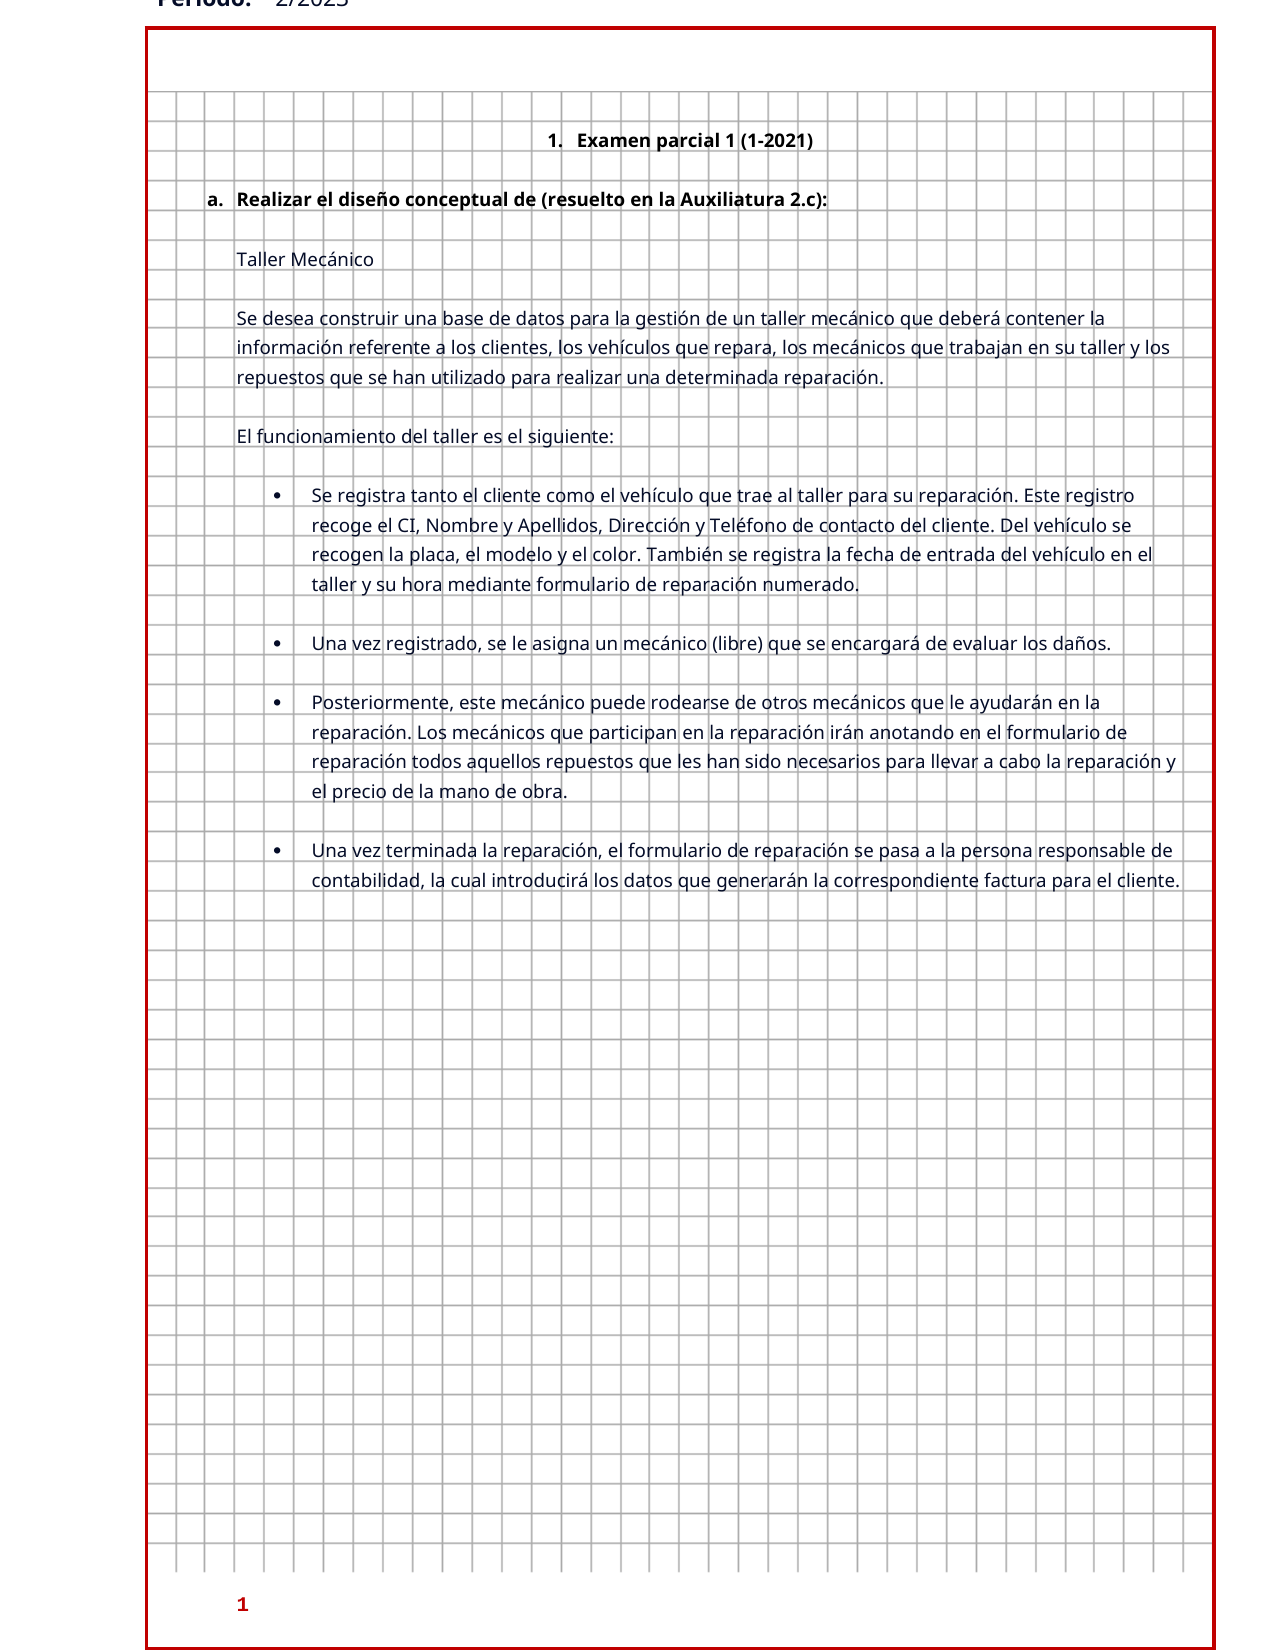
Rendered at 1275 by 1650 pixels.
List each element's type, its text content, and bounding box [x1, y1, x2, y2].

text El funcionamiento del taller es el siguiente: [236, 420, 1183, 449]
list Una vez registrado, se le asigna un mecánico (libre) que se encargará de evaluar los daños. [274, 627, 1183, 657]
picture [148, 91, 1212, 1574]
list Se registra tanto el cliente como el vehículo que trae al taller para su reparación. Este registro recoge el CI, Nombre y Apellidos, Dirección y Teléfono de contacto del cliente. Del vehículo se recogen la placa, el modelo y el color. También se registra la fecha de entrada del vehículo en el taller y su hora mediante formulario de reparación numerado. [274, 479, 1183, 597]
subtitle Realizar el diseño conceptual de (resuelto en la Auxiliatura 2.c): [207, 183, 1183, 213]
list Una vez terminada la reparación, el formulario de reparación se pasa a la persona responsable de contabilidad, la cual introducirá los datos que generarán la correspondiente factura para el cliente. [274, 834, 1183, 893]
text Taller Mecánico [236, 242, 1183, 272]
text Se desea construir una base de datos para la gestión de un taller mecánico que deberá contener la información referente a los clientes, los vehículos que repara, los mecánicos que trabajan en su taller y los repuestos que se han utilizado para realizar una determinada reparación. [236, 302, 1183, 390]
list Posteriormente, este mecánico puede rodearse de otros mecánicos que le ayudarán en la reparación. Los mecánicos que participan en la reparación irán anotando en el formulario de reparación todos aquellos repuestos que les han sido necesarios para llevar a cabo la reparación y el precio de la mano de obra. [274, 686, 1183, 804]
subtitle Examen parcial 1 (1-2021) [177, 124, 1183, 154]
